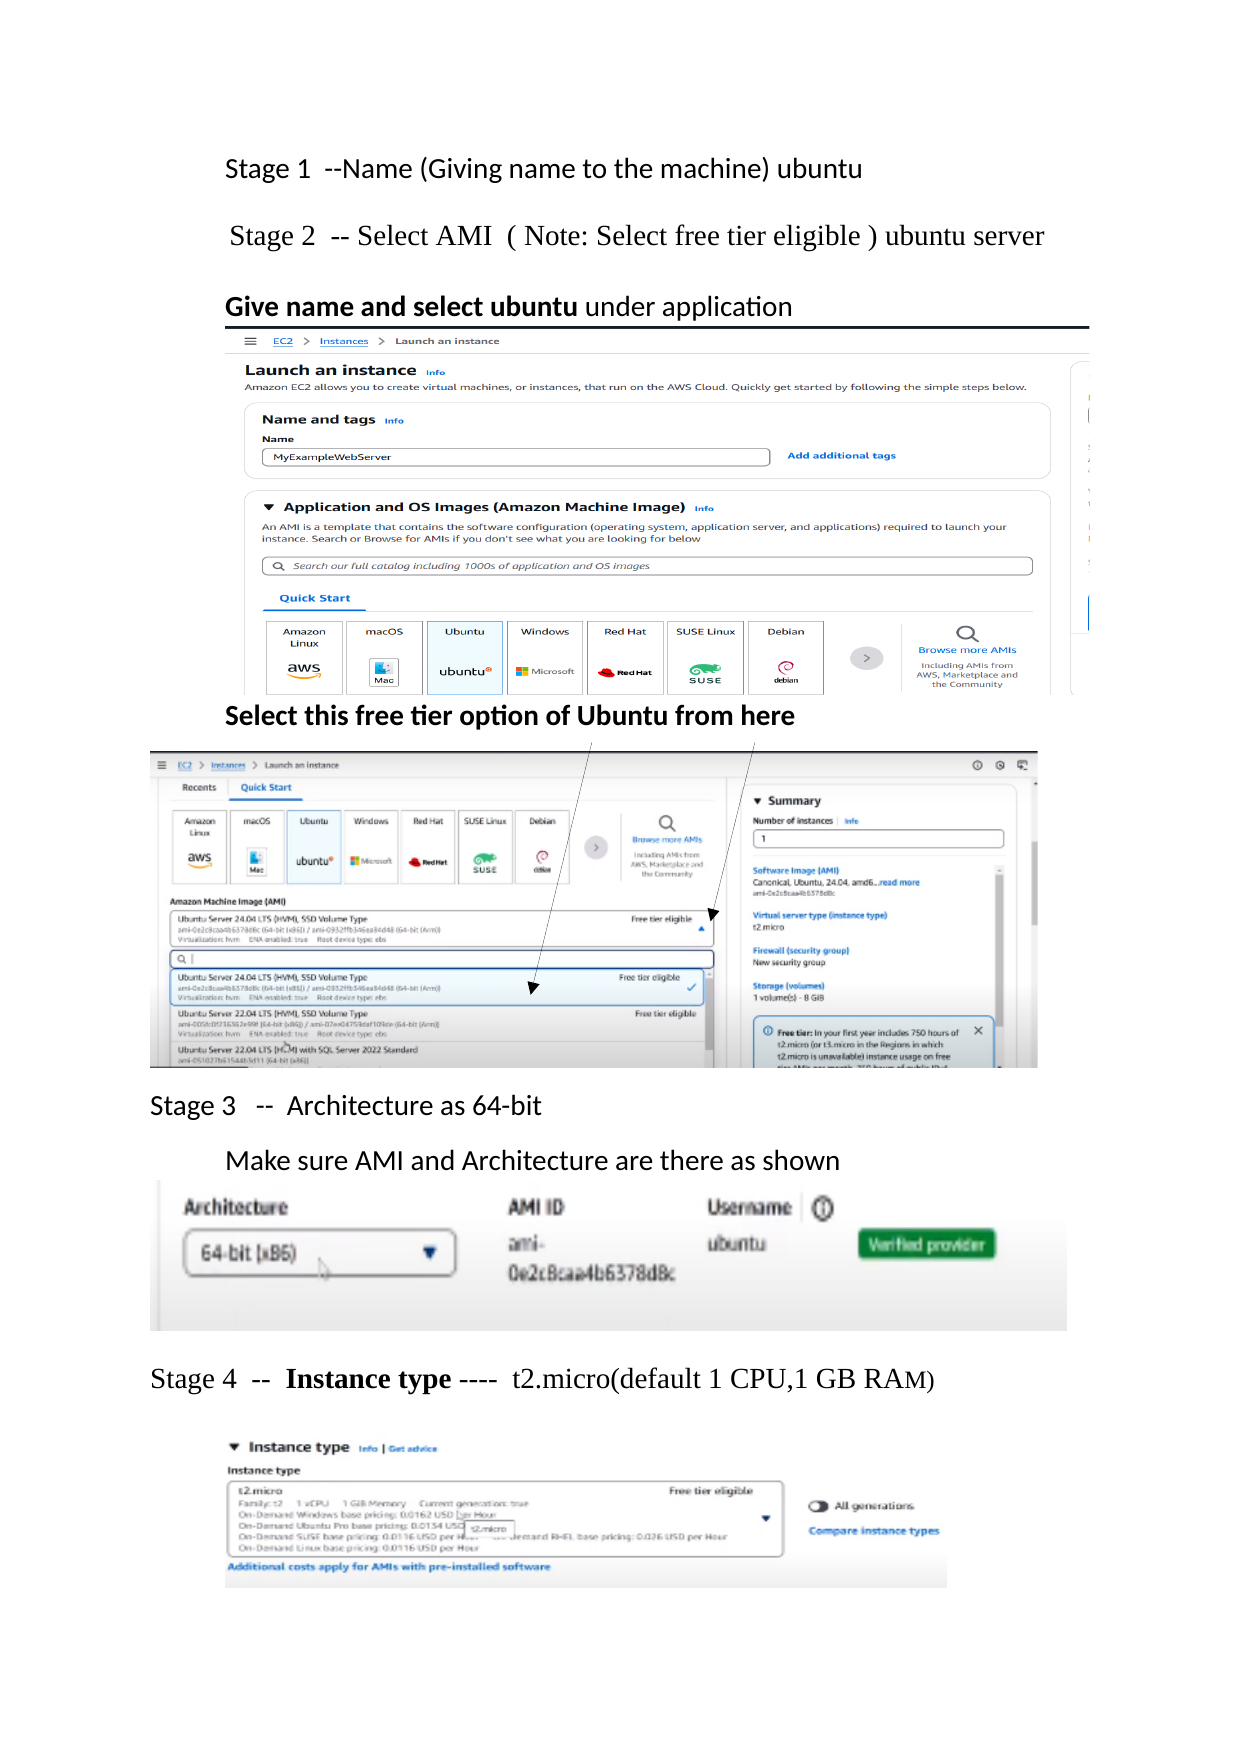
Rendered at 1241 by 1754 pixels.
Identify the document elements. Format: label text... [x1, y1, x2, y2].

picture [150, 1180, 1067, 1331]
picture [225, 326, 1090, 695]
text Stage 3 -- Architecture as 64-bit [150, 1087, 1090, 1122]
list Give name and select ubuntu under application [225, 288, 1090, 323]
list Select this free tier option of Ubuntu from here [225, 697, 1090, 732]
text Stage 2 -- Select AMI ( Note: Select free tier eligible ) ubuntu server [178, 218, 1090, 251]
picture [225, 1431, 947, 1588]
picture [150, 751, 1038, 1068]
text Stage 4 -- Instance type ---- t2.micro(default 1 CPU,1 GB RAM) [150, 1361, 1090, 1395]
list Make sure AMI and Architecture are there as shown [225, 1142, 1090, 1177]
list Stage 1 --Name (Giving name to the machine) ubuntu [225, 150, 1090, 186]
